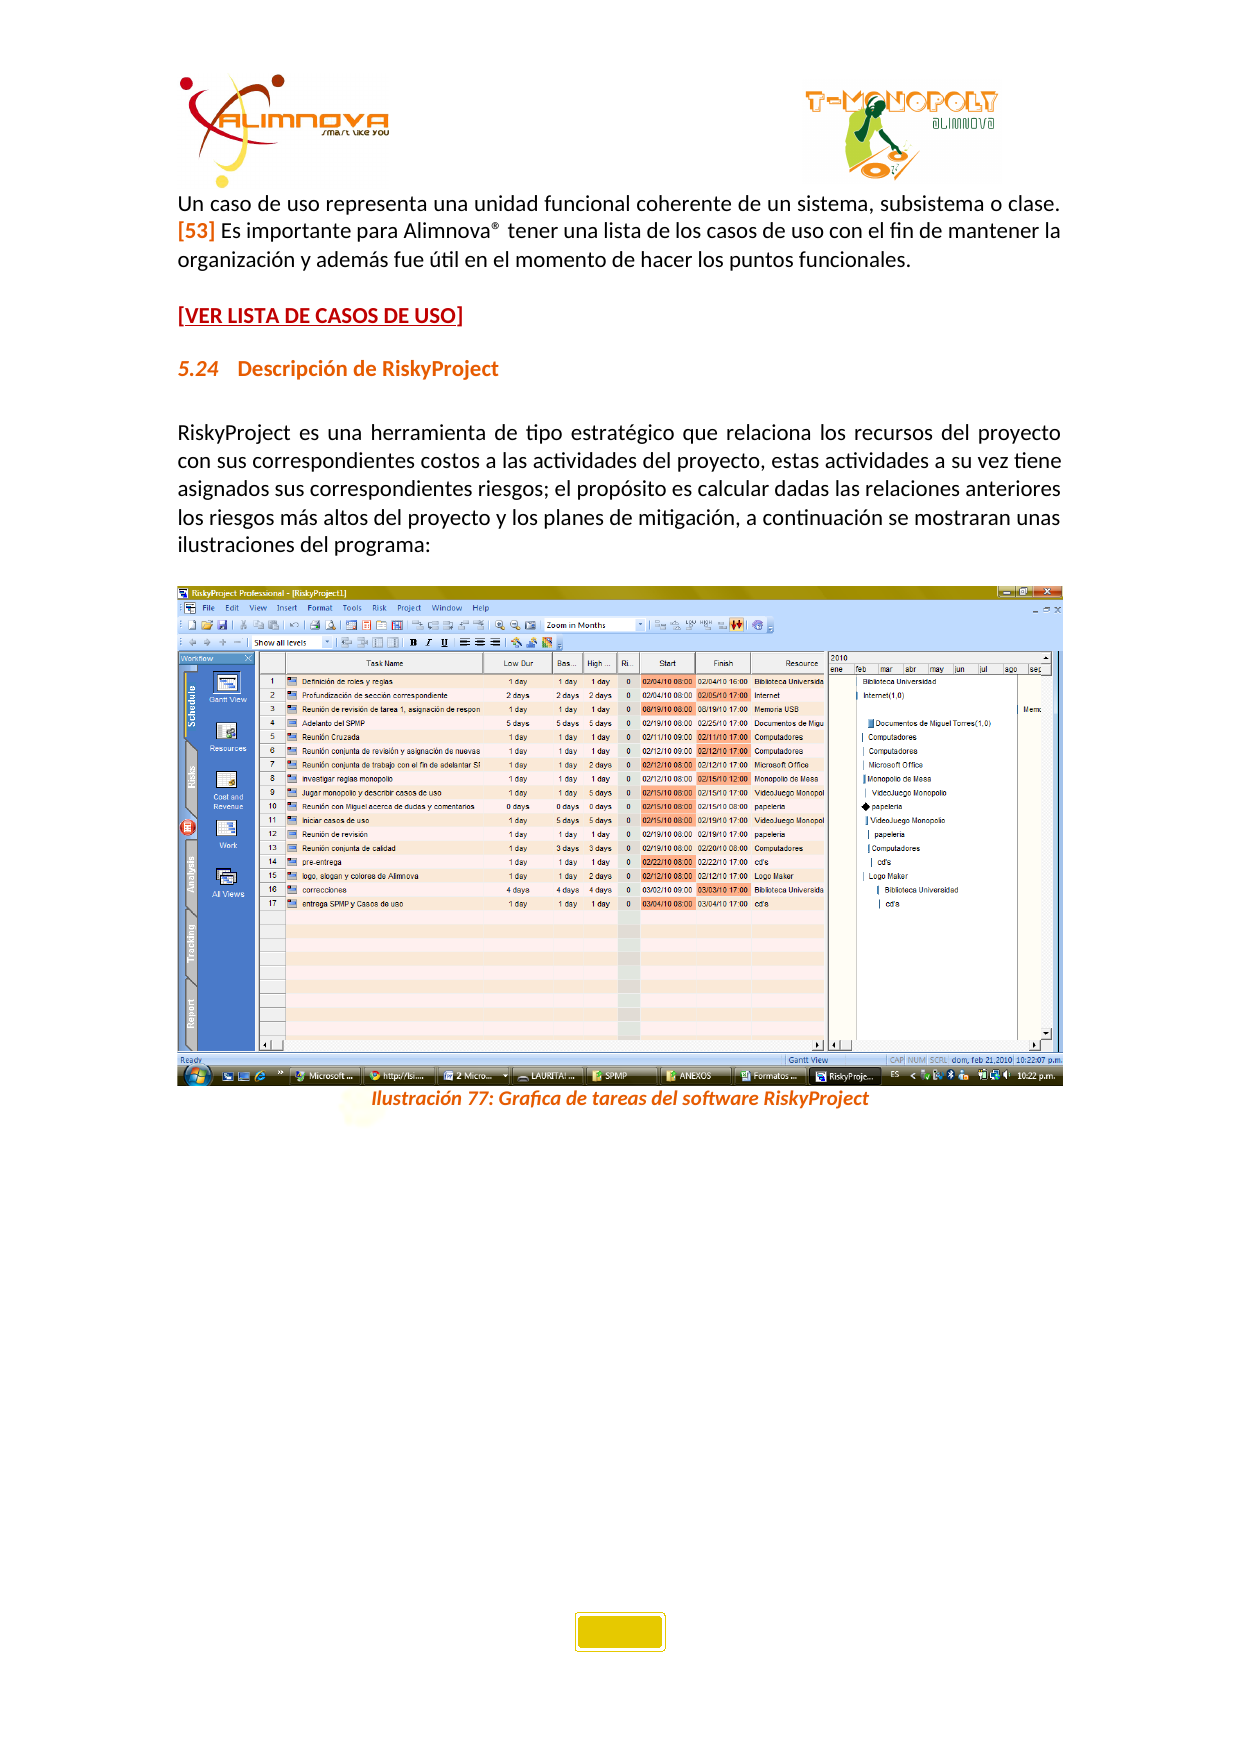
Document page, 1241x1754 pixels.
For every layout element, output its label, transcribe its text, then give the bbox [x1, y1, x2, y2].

text RiskyProject es una herramienta de tipo estratégico que relaciona los recursos del proyecto con sus correspondientes costos a las actividades del proyecto, estas actividades a su vez tiene asignados sus correspondientes riesgos; el propósito es calcular dadas las relaciones anteriores los riesgos más altos del proyecto y los planes de mitigación, a continuación se mostraran unas ilustraciones del programa: [177, 418, 1063, 559]
subtitle Descripción de RiskyProject [177, 354, 1063, 382]
picture [177, 73, 389, 189]
text [VER LISTA DE CASOS DE USO] [177, 301, 1063, 329]
picture [802, 79, 1002, 184]
text Ilustración 77: Grafica de tareas del software RiskyProject [177, 1086, 1063, 1111]
picture [177, 586, 1063, 1086]
